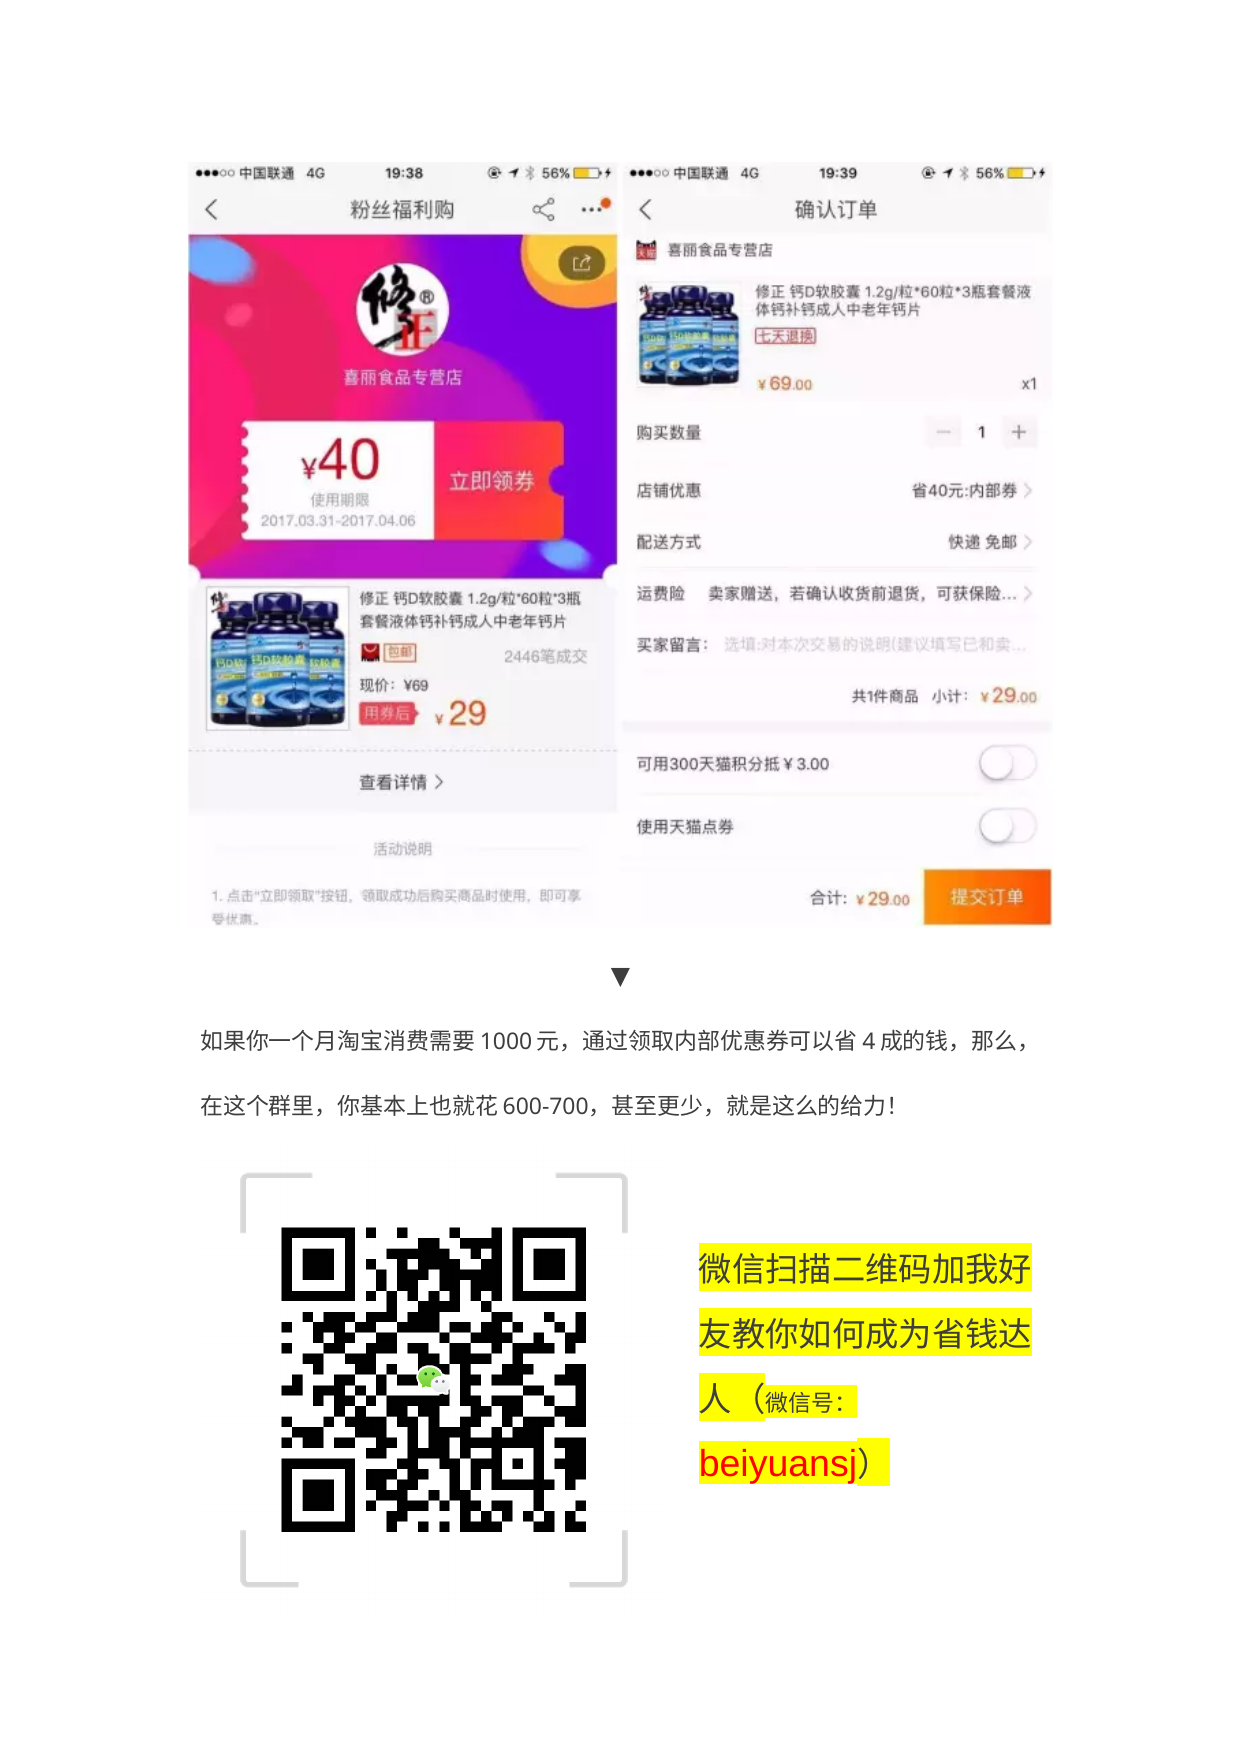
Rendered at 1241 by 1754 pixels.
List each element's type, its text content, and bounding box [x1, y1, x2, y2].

text 如果你一个月淘宝消费需要1000元，通过领取内部优惠券可以省4成的钱，那么，在这个群里，你基本上也就花600-700，甚至更少，就是这么的给力！ [200, 1007, 1040, 1137]
text 微信扫描二维码加我好 友教你如何成为省钱达 人（微信号：beiyuansj） [668, 1234, 1040, 1494]
picture [187, 162, 1053, 928]
text ▼ [200, 942, 1040, 1007]
picture [200, 1146, 668, 1614]
